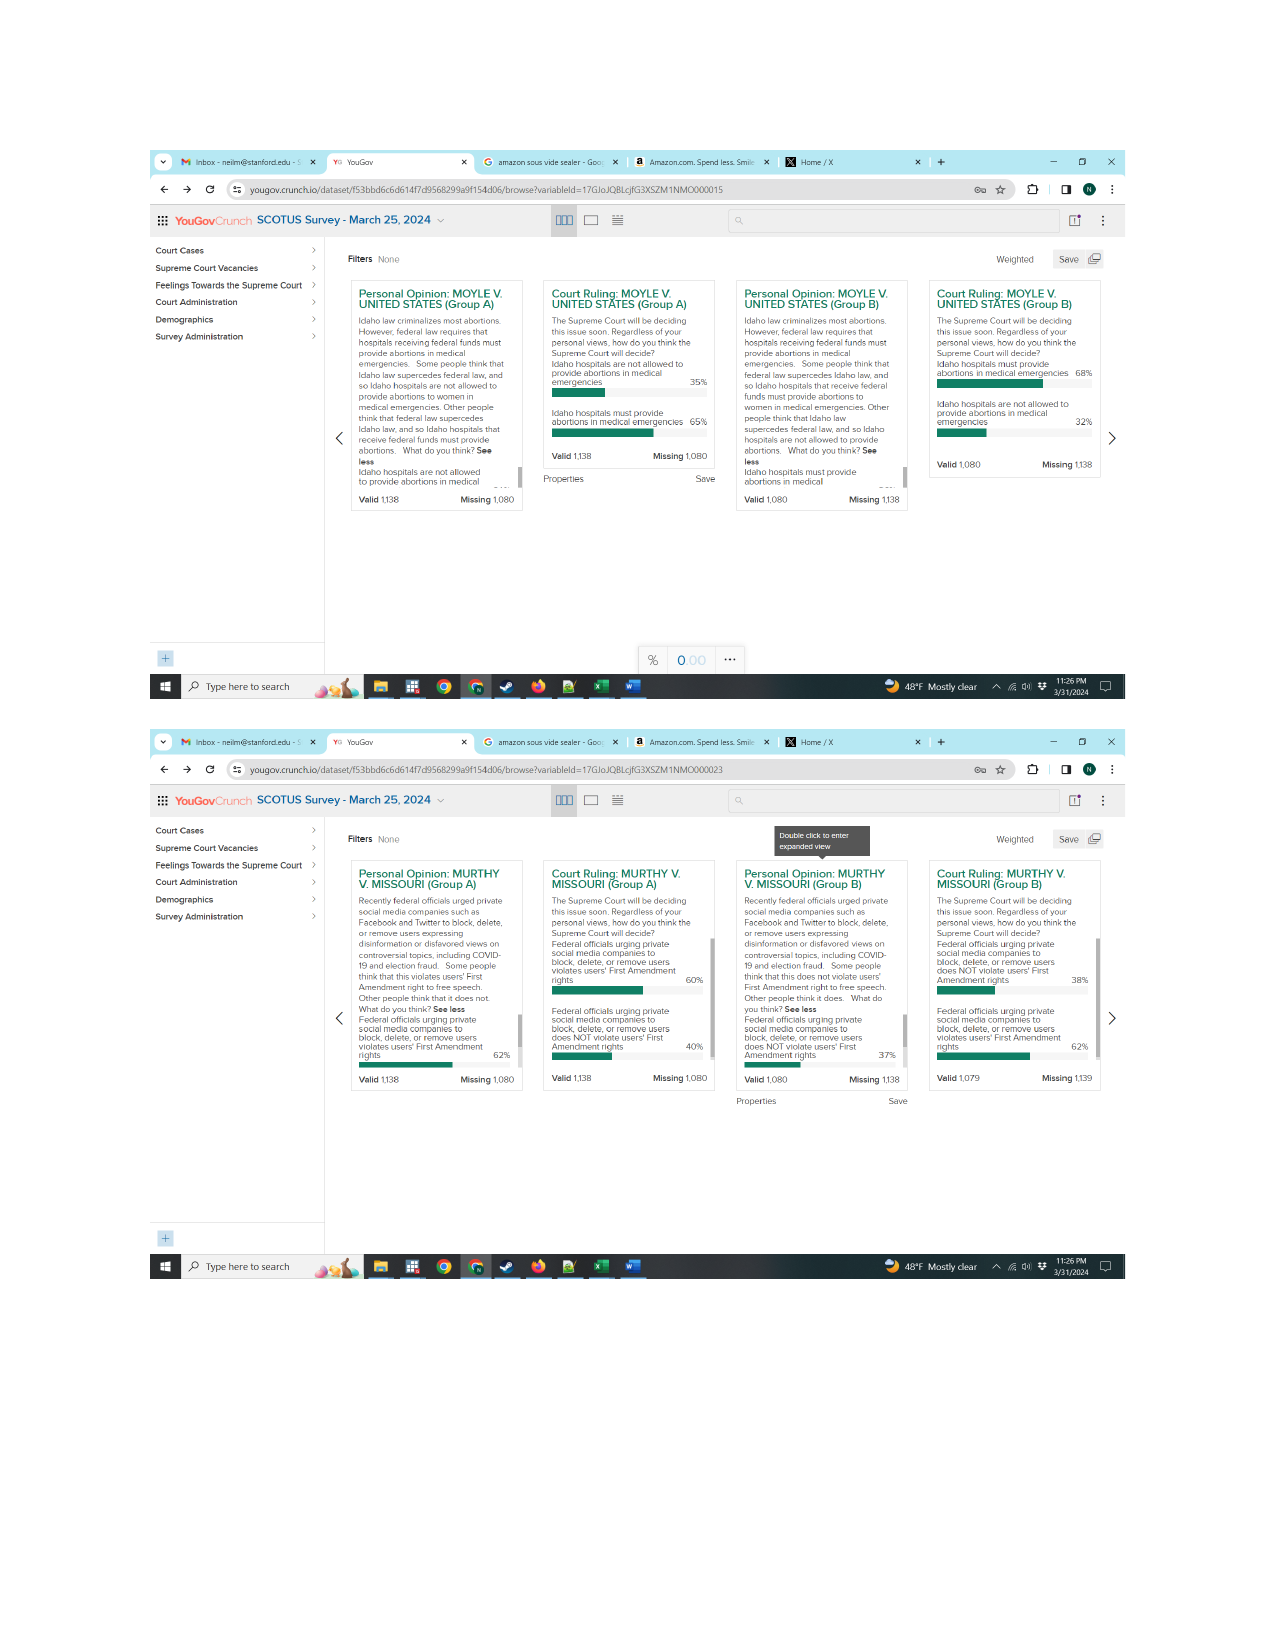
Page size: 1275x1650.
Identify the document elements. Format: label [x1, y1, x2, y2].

picture [150, 729, 1125, 1279]
picture [150, 150, 1125, 699]
